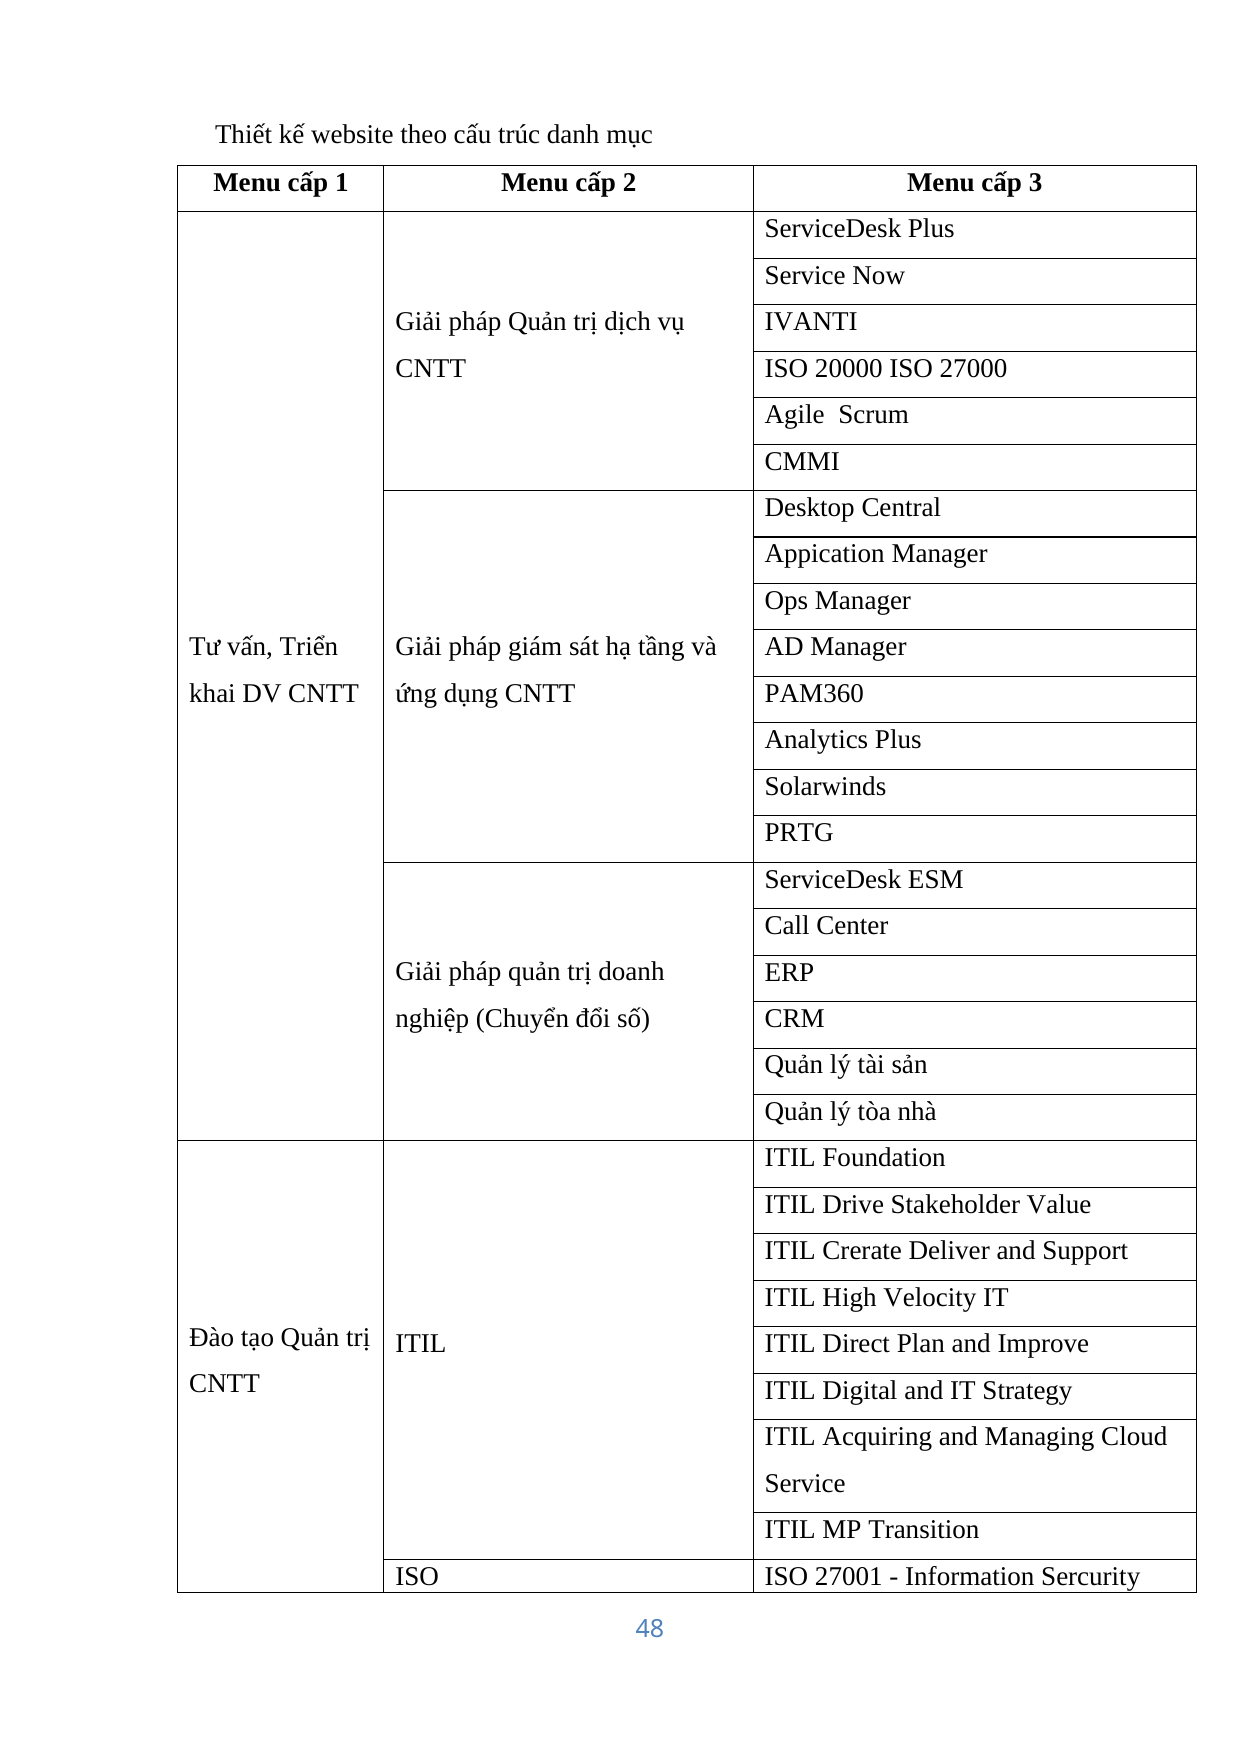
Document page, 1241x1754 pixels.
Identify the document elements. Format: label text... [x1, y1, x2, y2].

table_cell ERP [754, 956, 1196, 1001]
table_cell Giải pháp giám sát hạ tầng và ứng dụng CNTT [384, 491, 753, 862]
table_cell Solarwinds [754, 770, 1196, 815]
table_cell Ops Manager [754, 584, 1196, 629]
table_cell ITIL Drive Stakeholder Value [754, 1188, 1196, 1233]
table_cell CRM [754, 1002, 1196, 1047]
table_cell Appication Manager [754, 538, 1196, 583]
table_cell ServiceDesk Plus [754, 212, 1196, 258]
table_cell ISO 20000 ISO 27000 [754, 352, 1196, 397]
table_cell ITIL High Velocity IT [754, 1281, 1196, 1326]
table_cell IVANTI [754, 305, 1196, 351]
table_cell PAM360 [754, 677, 1196, 722]
table_cell Call Center [754, 909, 1196, 954]
table_cell ITIL MP Transition [754, 1513, 1196, 1559]
table_cell Service Now [754, 259, 1196, 304]
table_cell ITIL [384, 1141, 753, 1559]
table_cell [754, 1560, 1196, 1592]
table_cell Analytics Plus [754, 723, 1196, 769]
table_cell AD Manager [754, 630, 1196, 676]
table_cell ITIL Crerate Deliver and Support [754, 1234, 1196, 1280]
table_cell Quản lý tòa nhà [754, 1095, 1196, 1140]
table_cell ITIL Digital and IT Strategy [754, 1374, 1196, 1419]
table_cell ITIL Acquiring and Managing Cloud Service [754, 1420, 1196, 1512]
table_cell CMMI [754, 445, 1196, 490]
table_cell Quản lý tài sản [754, 1049, 1196, 1094]
table_header Menu cấp 1 [178, 166, 383, 211]
table_cell Agile Scrum [754, 398, 1196, 443]
table_cell PRTG [754, 816, 1196, 862]
text Thiết kế website theo cấu trúc danh mục [215, 118, 1122, 149]
table_cell ITIL Foundation [754, 1141, 1196, 1187]
table_cell ISO [384, 1560, 753, 1592]
table_header Menu cấp 2 [384, 166, 753, 211]
table_cell Đào tạo Quản trị CNTT [178, 1141, 383, 1592]
table_cell Tư vấn, Triển khai DV CNTT [178, 212, 383, 1140]
table_cell Giải pháp Quản trị dịch vụ CNTT [384, 212, 753, 490]
table_header Menu cấp 3 [754, 166, 1196, 211]
table_cell ITIL Direct Plan and Improve [754, 1327, 1196, 1373]
table_cell Giải pháp quản trị doanh nghiệp (Chuyển đổi số) [384, 863, 753, 1140]
table_cell ServiceDesk ESM [754, 863, 1196, 908]
table_cell Desktop Central [754, 491, 1196, 536]
